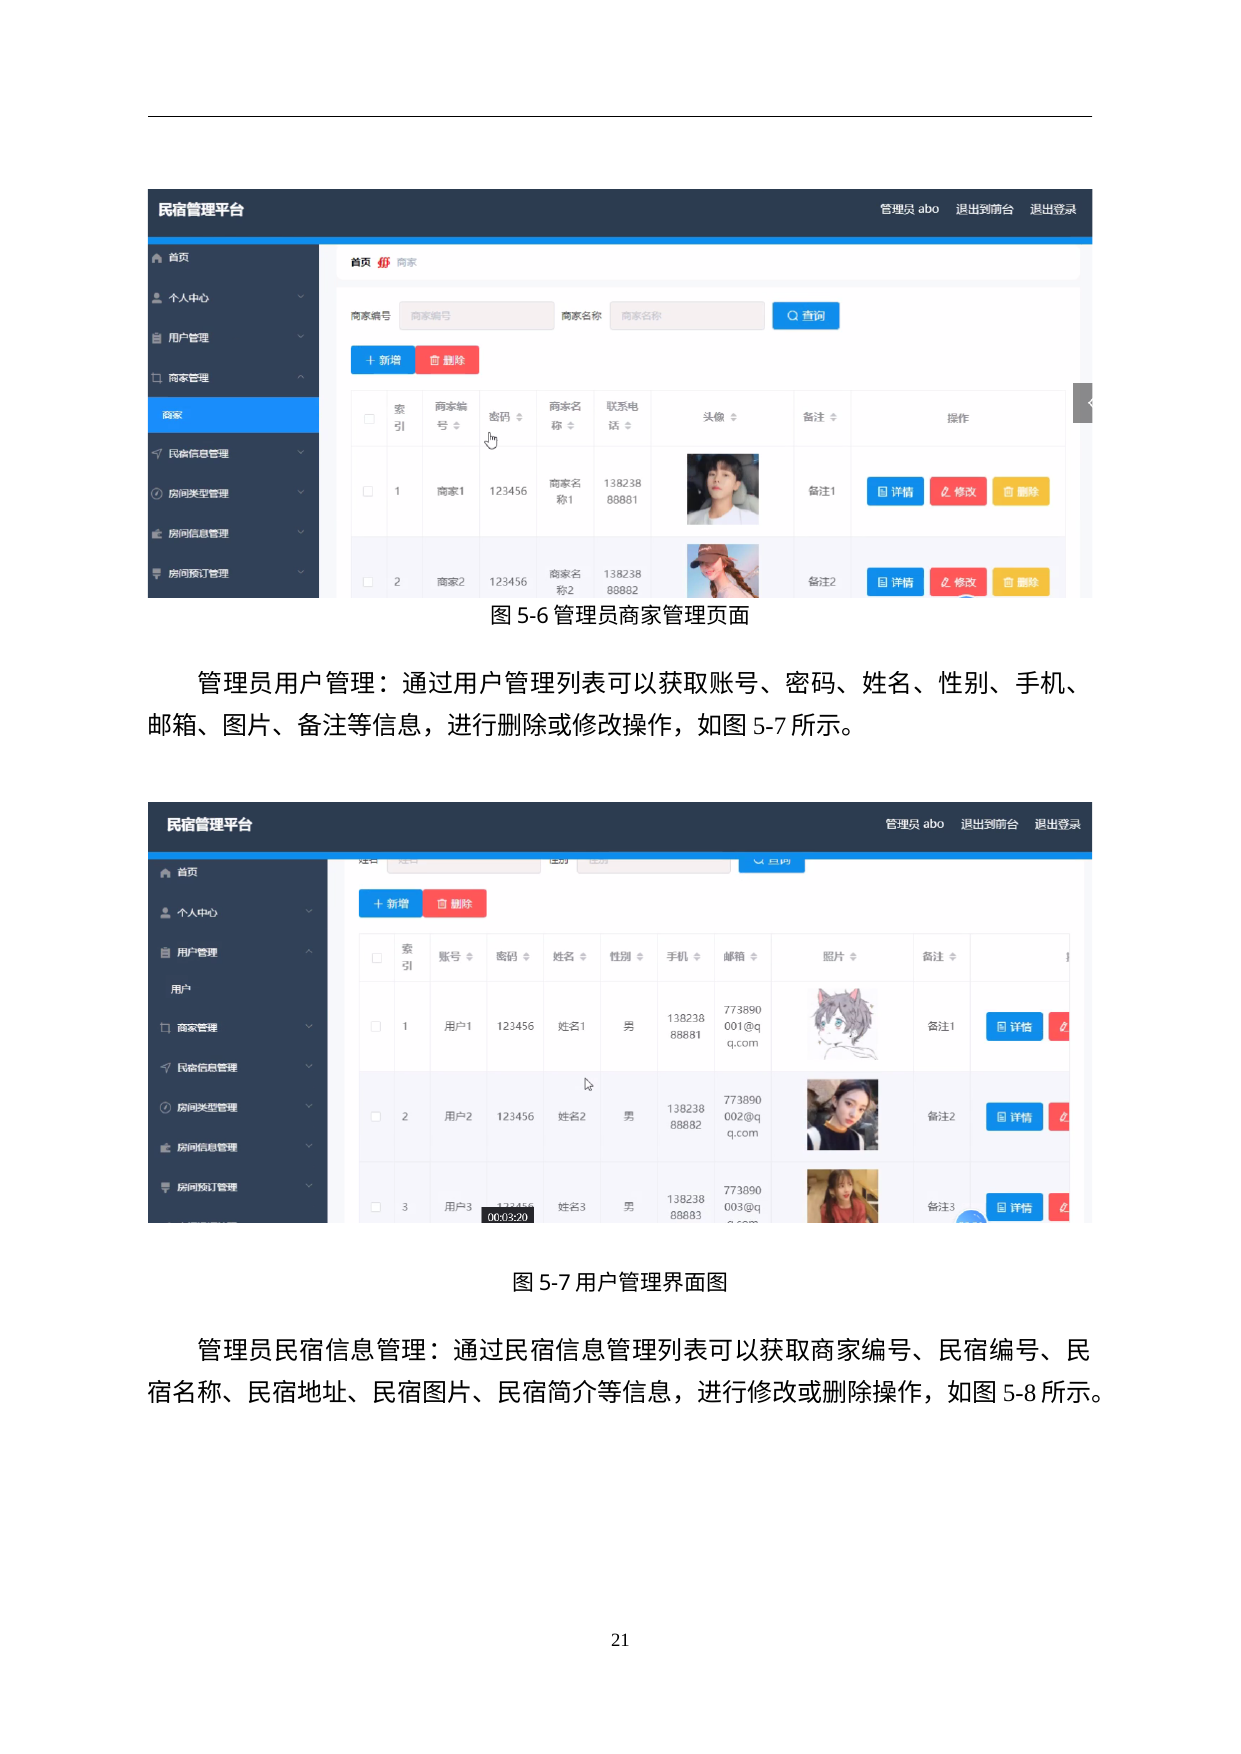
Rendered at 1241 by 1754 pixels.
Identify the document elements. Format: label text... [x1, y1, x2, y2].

text 管理员民宿信息管理：通过民宿信息管理列表可以获取商家编号、民宿编号、民宿名称、民宿地址、民宿图片、民宿简介等信息，进行修改或删除操作，如图5-8所示。 [148, 1326, 1092, 1409]
picture [148, 802, 1093, 1223]
text 图5-6管理员商家管理页面 [148, 598, 1092, 630]
text 图5-7用户管理界面图 [148, 1264, 1092, 1296]
text 管理员用户管理：通过用户管理列表可以获取账号、密码、姓名、性别、手机、邮箱、图片、备注等信息，进行删除或修改操作，如图5-7所示。 [148, 659, 1092, 743]
picture [147, 189, 1093, 598]
